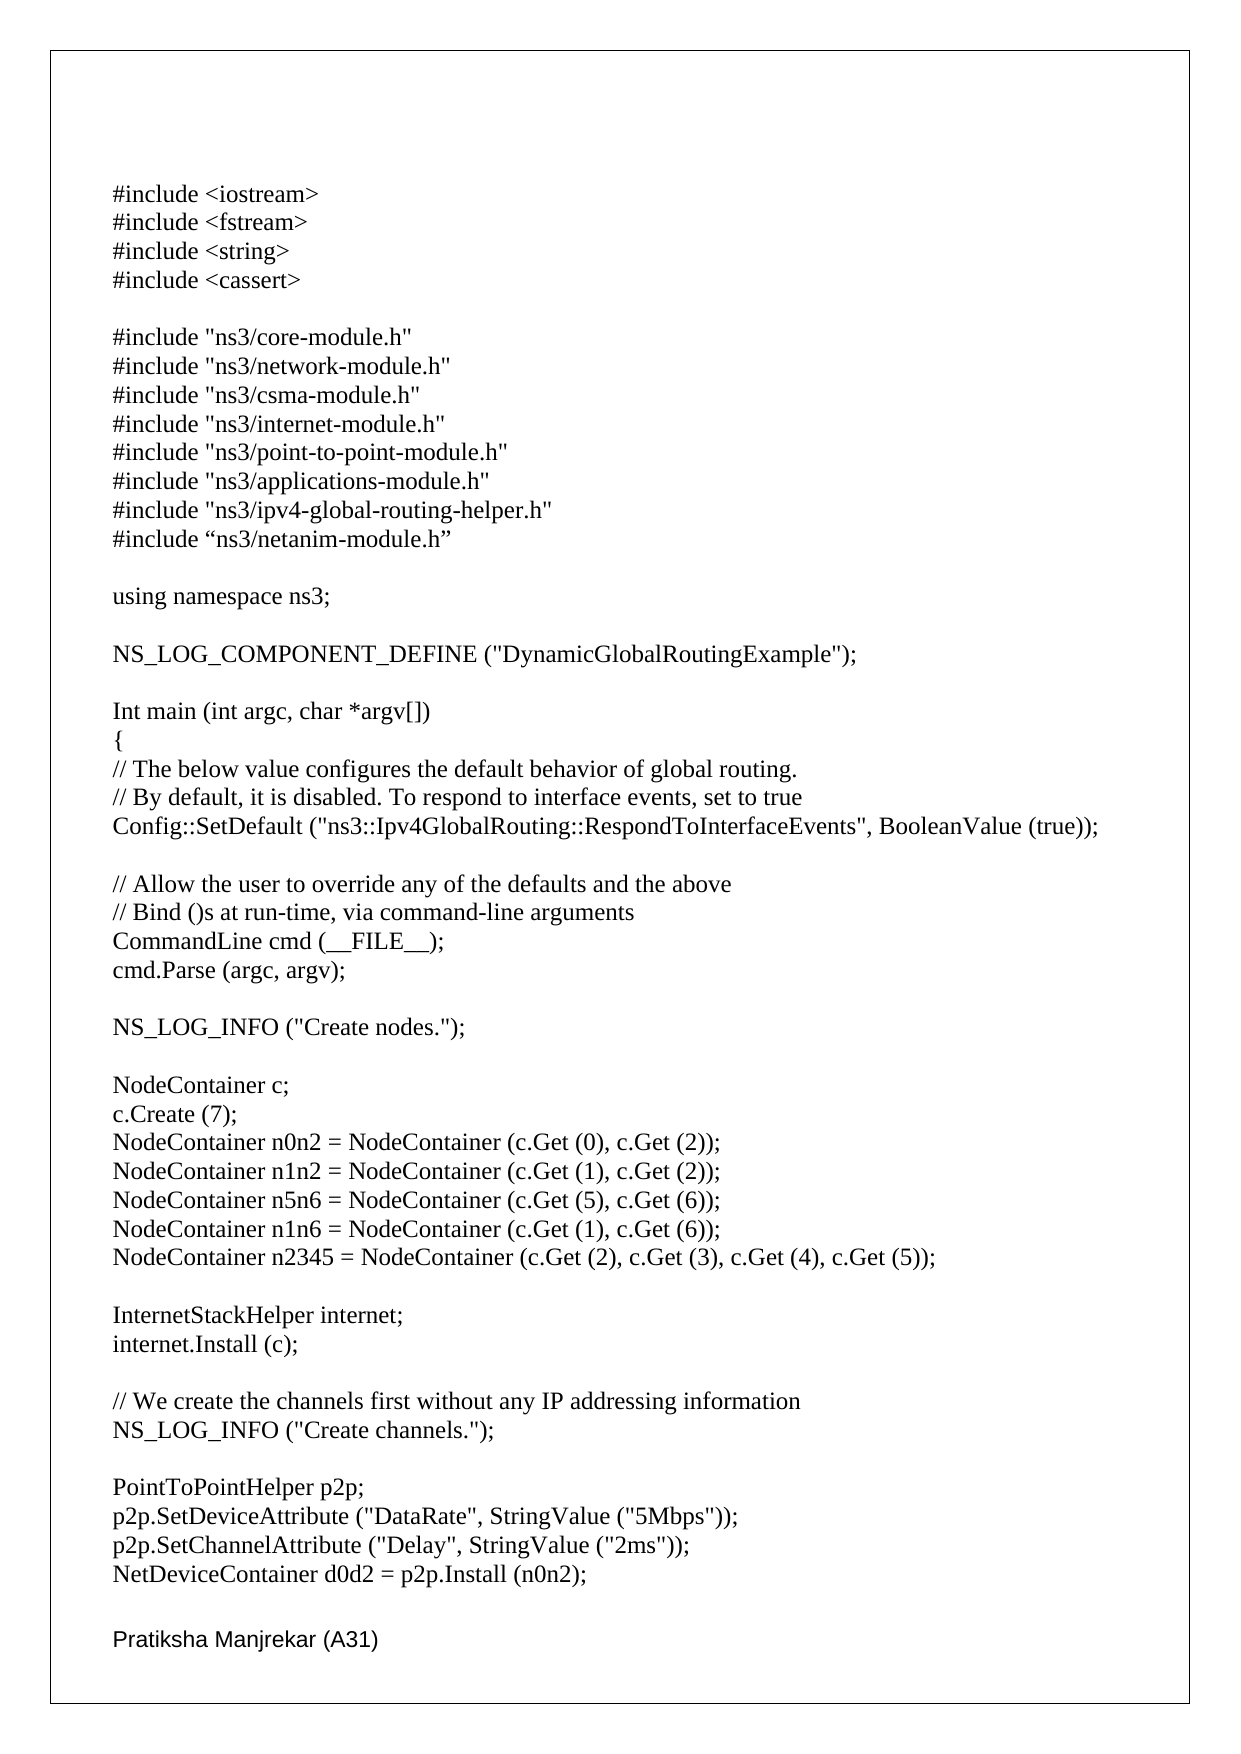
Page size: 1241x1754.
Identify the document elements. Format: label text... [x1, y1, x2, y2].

text #include “ns3/netanim-module.h” [112, 524, 1128, 552]
text #include "ns3/network-module.h" [112, 351, 1128, 380]
text // We create the channels first without any IP addressing information [112, 1386, 1128, 1415]
text #include "ns3/ipv4-global-routing-helper.h" [112, 495, 1128, 524]
text NS_LOG_INFO ("Create channels."); [112, 1415, 1128, 1444]
text #include <iostream> [112, 179, 1128, 207]
text // Allow the user to override any of the defaults and the above [112, 869, 1128, 897]
text NodeContainer n2345 = NodeContainer (c.Get (2), c.Get (3), c.Get (4), c.Get (5)); [112, 1242, 1128, 1271]
text p2p.SetDeviceAttribute ("DataRate", StringValue ("5Mbps")); [112, 1501, 1128, 1530]
text NS_LOG_INFO ("Create nodes."); [112, 1012, 1128, 1041]
text #include "ns3/point-to-point-module.h" [112, 437, 1128, 466]
text NodeContainer n1n6 = NodeContainer (c.Get (1), c.Get (6)); [112, 1214, 1128, 1242]
text // Bind ()s at run-time, via command-line arguments [112, 897, 1128, 926]
text #include "ns3/csma-module.h" [112, 380, 1128, 409]
text #include "ns3/internet-module.h" [112, 409, 1128, 437]
text c.Create (7); [112, 1099, 1128, 1127]
text internet.Install (c); [112, 1329, 1128, 1357]
text CommandLine cmd (__FILE__); [112, 926, 1128, 955]
text #include "ns3/applications-module.h" [112, 466, 1128, 495]
text NodeContainer c; [112, 1070, 1128, 1099]
text NodeContainer n5n6 = NodeContainer (c.Get (5), c.Get (6)); [112, 1185, 1128, 1214]
text // By default, it is disabled. To respond to interface events, set to true [112, 782, 1128, 811]
text { [112, 725, 1128, 754]
text using namespace ns3; [112, 581, 1128, 610]
text Config::SetDefault ("ns3::Ipv4GlobalRouting::RespondToInterfaceEvents", BooleanValue (true)); [112, 811, 1128, 840]
text NodeContainer n0n2 = NodeContainer (c.Get (0), c.Get (2)); [112, 1127, 1128, 1156]
text PointToPointHelper p2p; [112, 1472, 1128, 1501]
text cmd.Parse (argc, argv); [112, 955, 1128, 984]
text NS_LOG_COMPONENT_DEFINE ("DynamicGlobalRoutingExample"); [112, 639, 1128, 667]
text Int main (int argc, char *argv[]) [112, 696, 1128, 725]
text #include "ns3/core-module.h" [112, 322, 1128, 351]
text NodeContainer n1n2 = NodeContainer (c.Get (1), c.Get (2)); [112, 1156, 1128, 1185]
text p2p.SetChannelAttribute ("Delay", StringValue ("2ms")); [112, 1530, 1128, 1559]
text #include <string> [112, 236, 1128, 265]
text #include <fstream> [112, 207, 1128, 236]
text NetDeviceContainer d0d2 = p2p.Install (n0n2); [112, 1559, 1128, 1587]
text // The below value configures the default behavior of global routing. [112, 754, 1128, 782]
text #include <cassert> [112, 265, 1128, 294]
text InternetStackHelper internet; [112, 1300, 1128, 1329]
